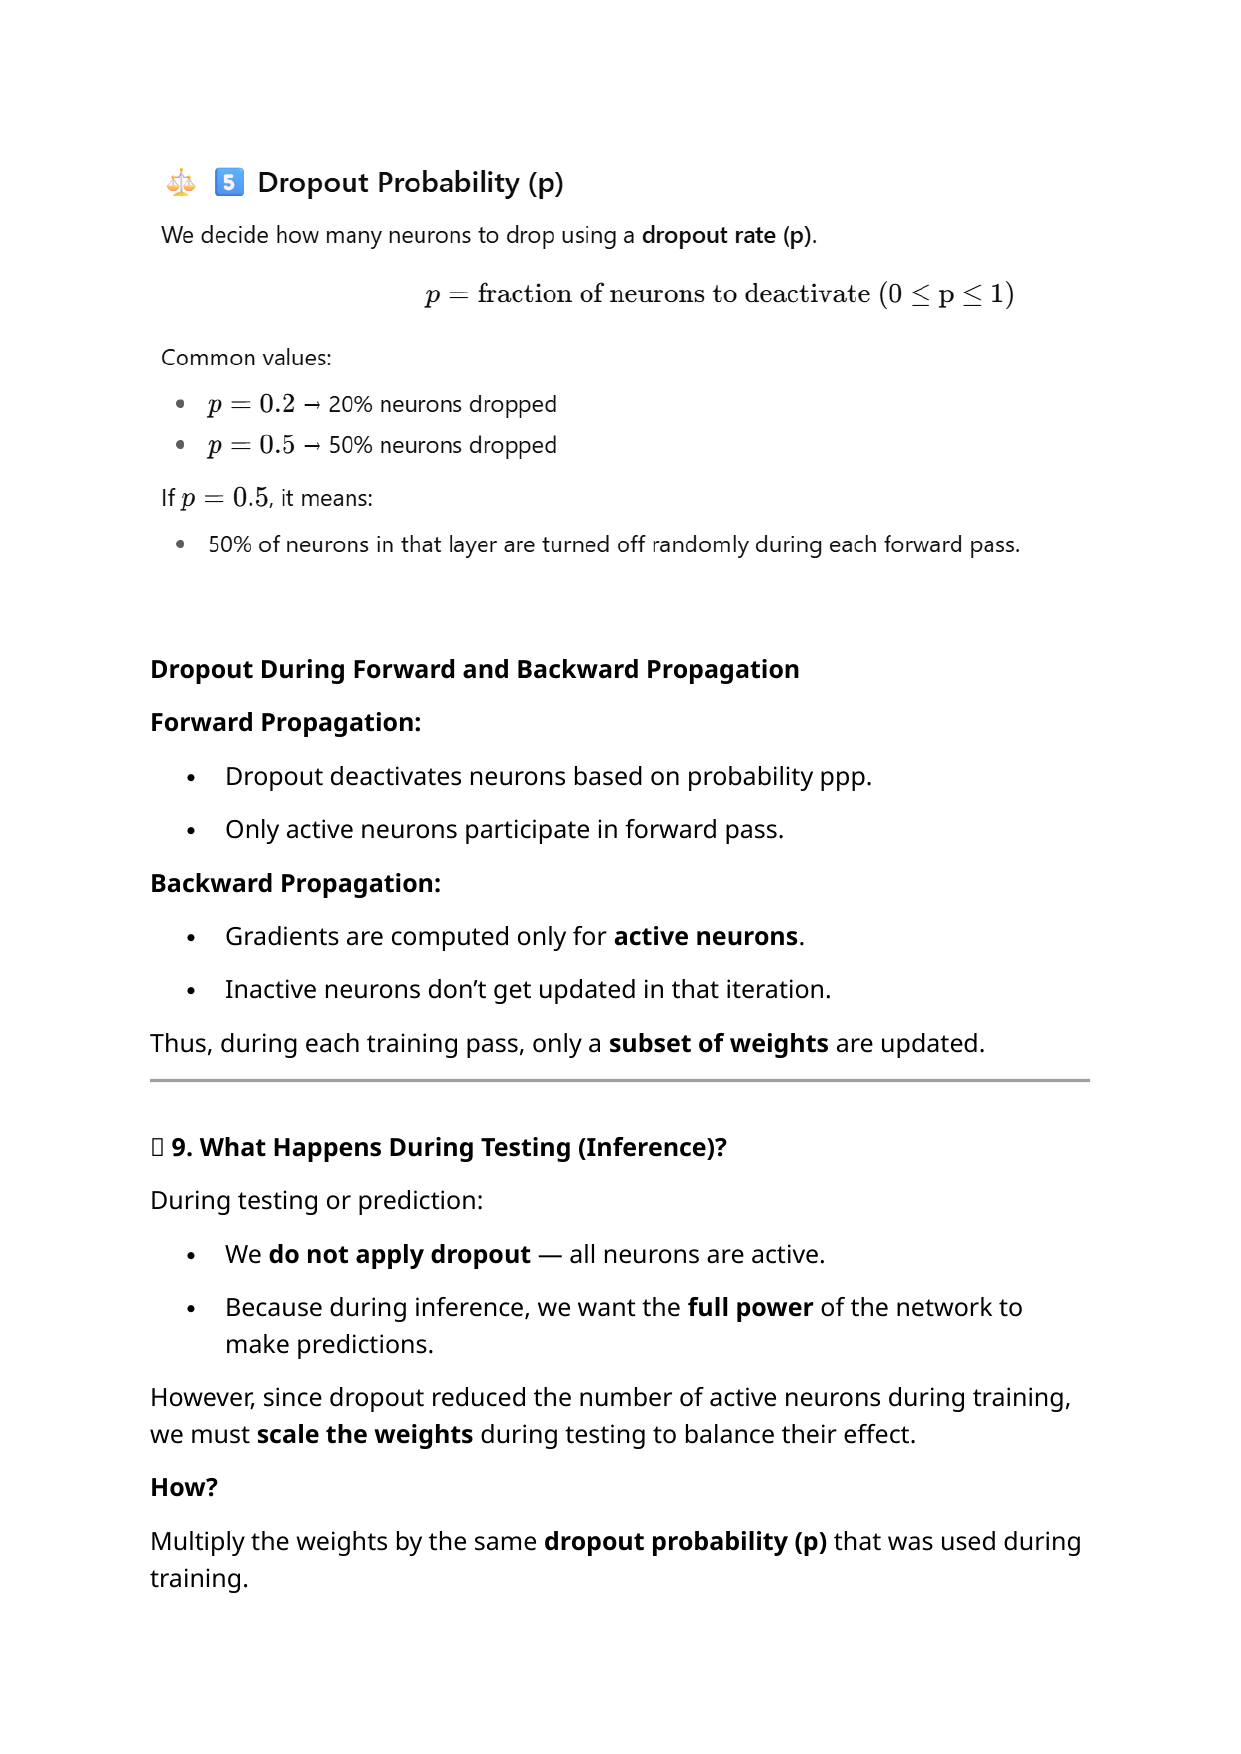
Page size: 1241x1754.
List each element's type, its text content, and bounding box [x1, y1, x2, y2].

list Inactive neurons don’t get updated in that iteration. [187, 972, 1090, 1006]
list We do not apply dropout — all neurons are active. [187, 1236, 1090, 1270]
text 🧠 9️. What Happens During Testing (Inference)? [150, 1129, 1090, 1163]
text However, since dropout reduced the number of active neurons during training, we must scale the weights during testing to balance their effect. [150, 1380, 1090, 1451]
text During testing or prediction: [150, 1183, 1090, 1217]
text Backward Propagation: [150, 865, 1090, 899]
list Because during inference, we want the full power of the network to make predictions. [187, 1290, 1090, 1361]
list Gradients are computed only for active neurons. [187, 919, 1090, 953]
text Forward Propagation: [150, 705, 1090, 739]
text Dropout During Forward and Backward Propagation [150, 651, 1090, 686]
text Thus, during each training pass, only a subset of weights are updated. [150, 1026, 1090, 1059]
list Only active neurons participate in forward pass. [187, 812, 1090, 846]
picture [150, 150, 1091, 579]
text Multiply the weights by the same dropout probability (p) that was used during training. [150, 1523, 1090, 1594]
list Dropout deactivates neurons based on probability ppp. [187, 758, 1090, 792]
text How? [150, 1470, 1090, 1504]
